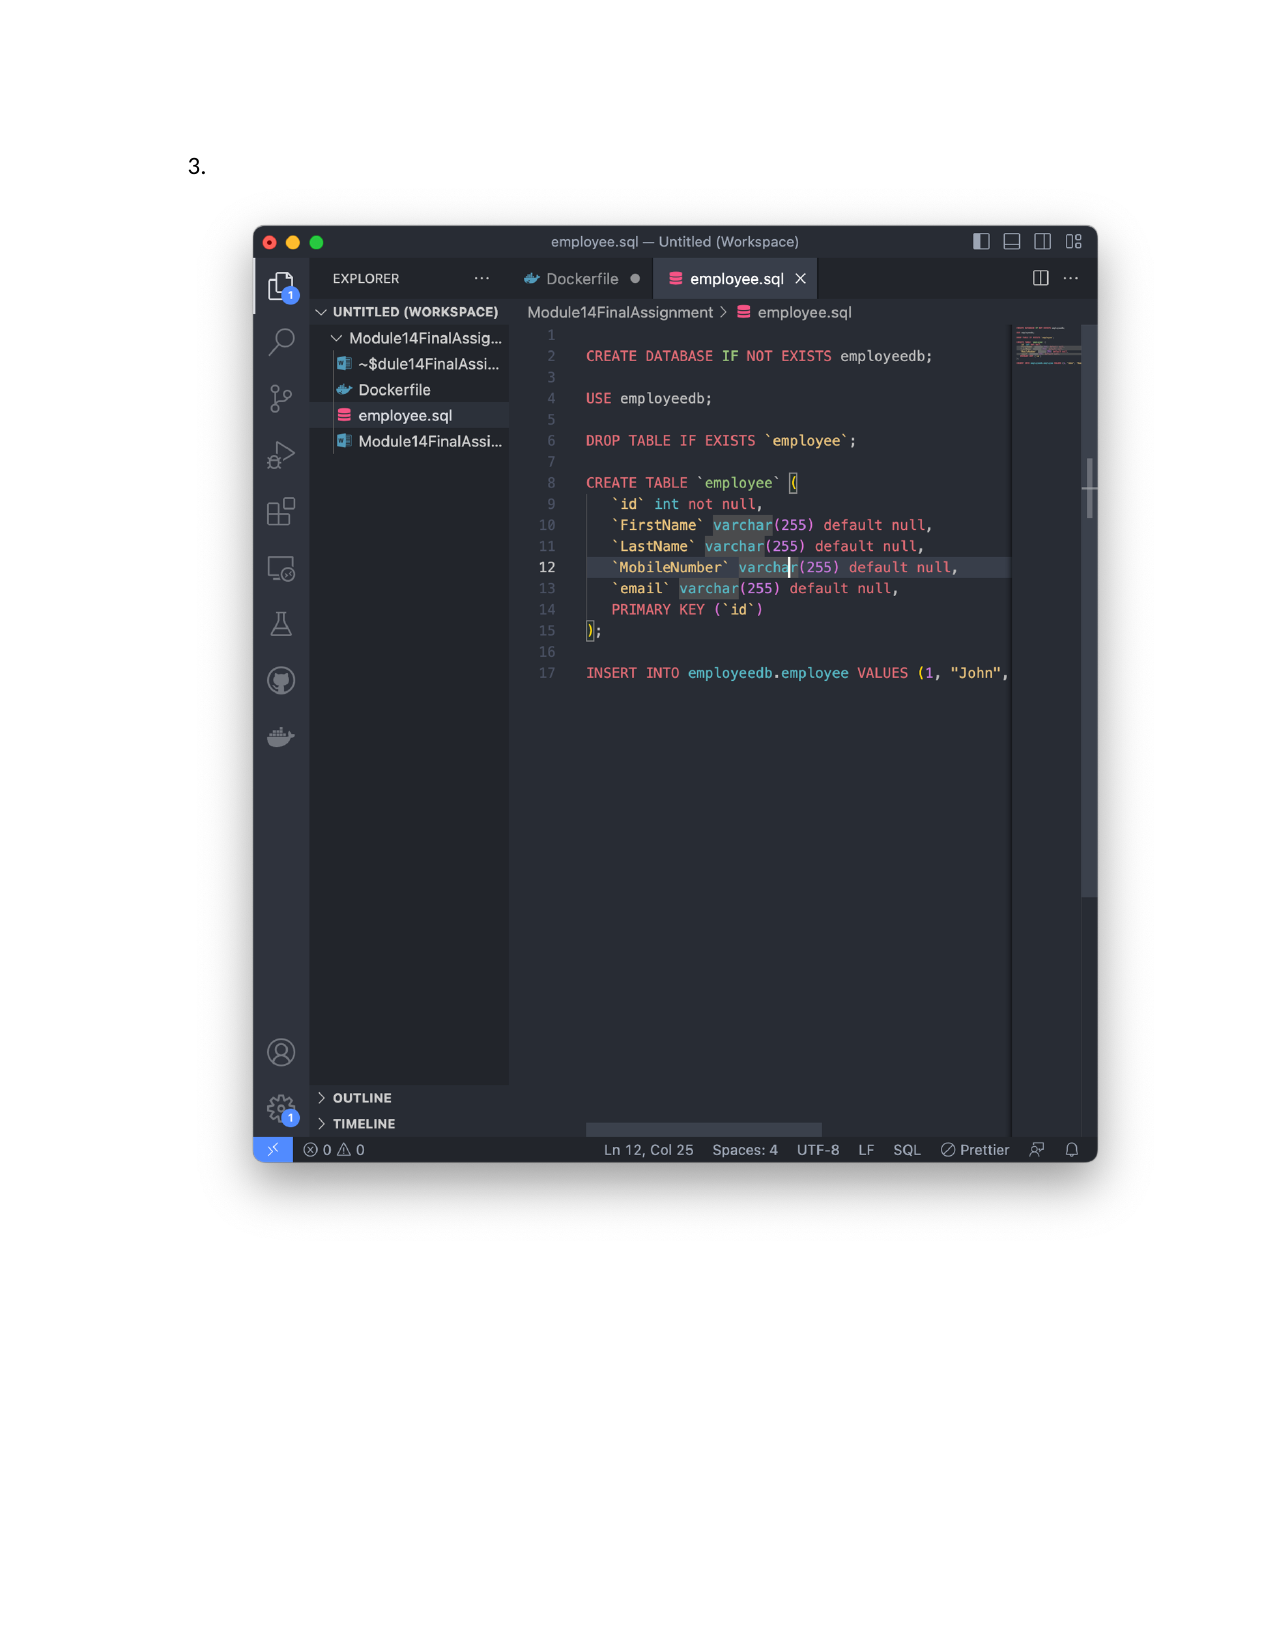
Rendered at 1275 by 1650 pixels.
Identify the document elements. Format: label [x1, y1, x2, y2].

picture [187, 180, 1163, 1249]
